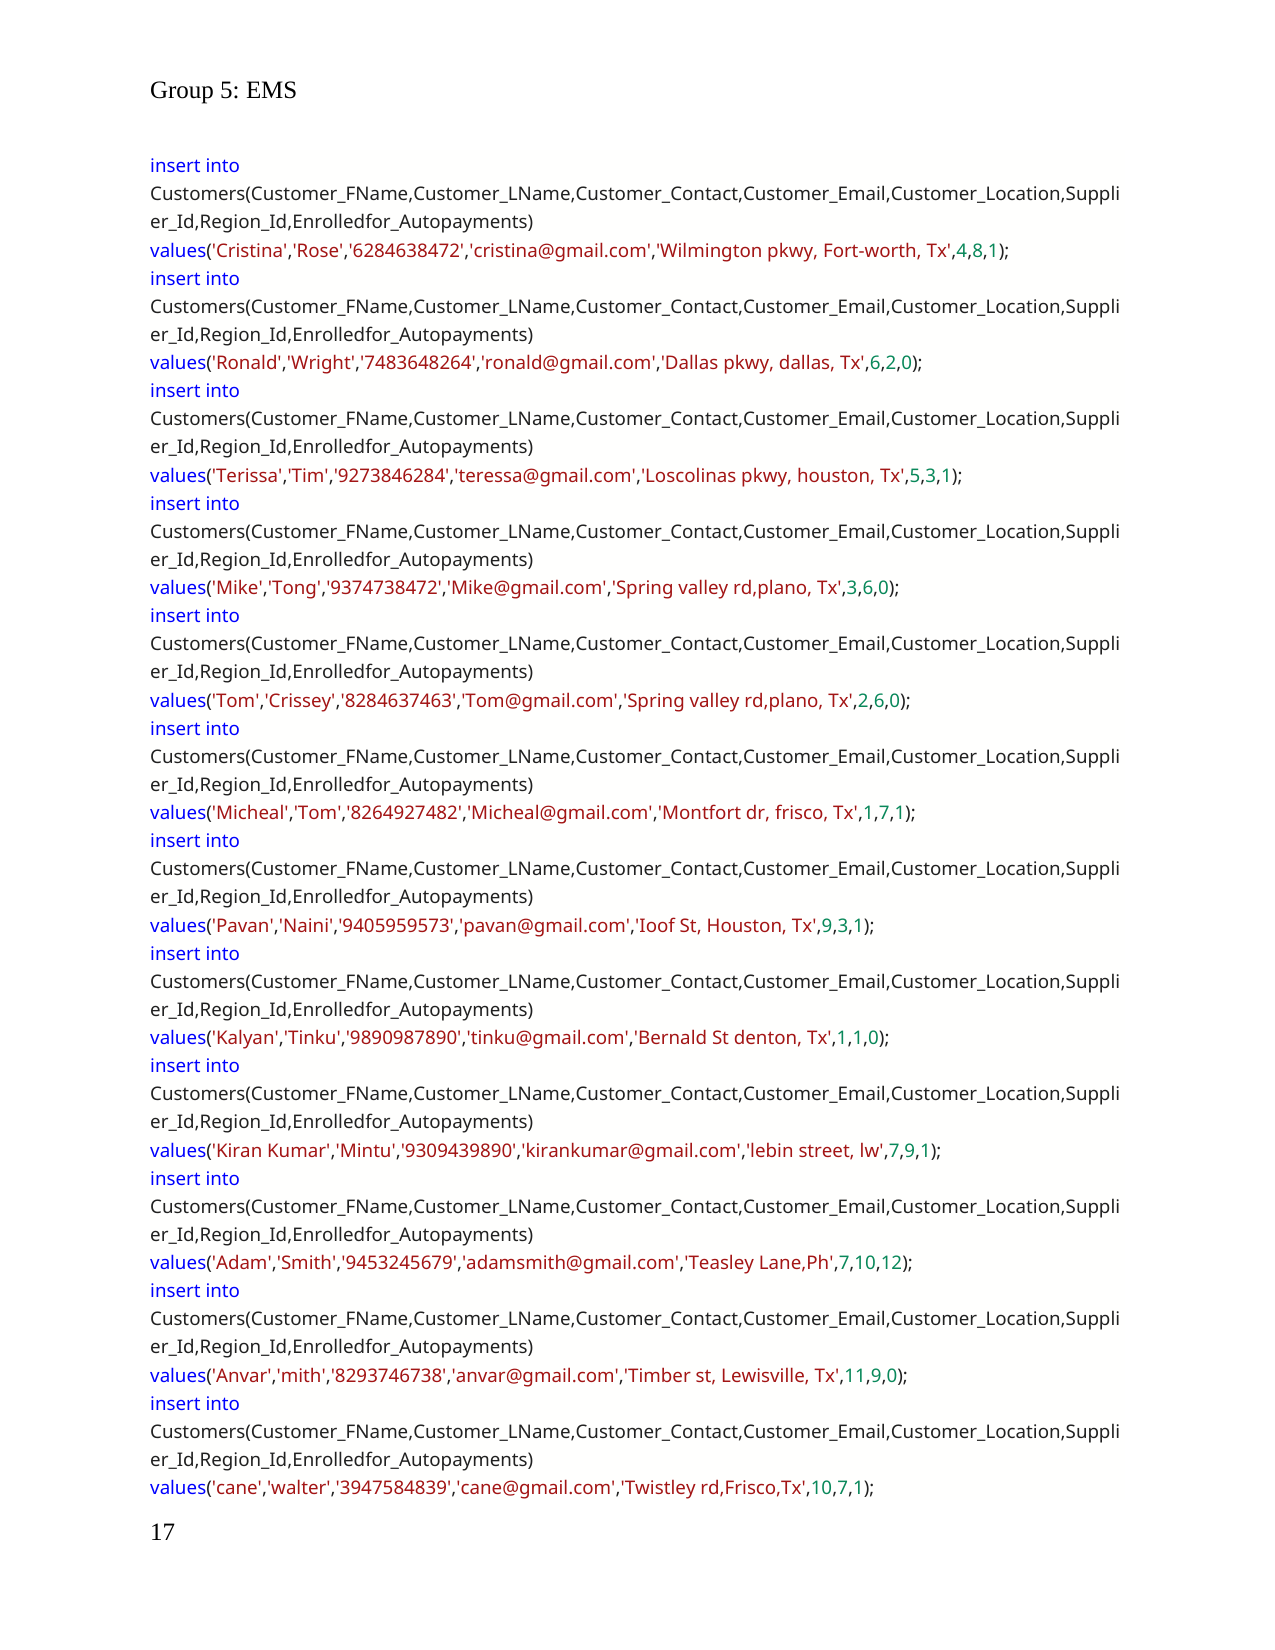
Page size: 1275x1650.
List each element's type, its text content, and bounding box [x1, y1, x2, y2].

text insert into Customers(Customer_FName,Customer_LName,Customer_Contact,Customer_Email,Customer_Location,Supplier_Id,Region_Id,Enrolledfor_Autopayments) [150, 375, 1125, 459]
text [150, 150, 1125, 234]
text insert into Customers(Customer_FName,Customer_LName,Customer_Contact,Customer_Email,Customer_Location,Supplier_Id,Region_Id,Enrolledfor_Autopayments) [150, 1050, 1125, 1134]
text insert into Customers(Customer_FName,Customer_LName,Customer_Contact,Customer_Email,Customer_Location,Supplier_Id,Region_Id,Enrolledfor_Autopayments) [150, 1275, 1125, 1359]
text insert into Customers(Customer_FName,Customer_LName,Customer_Contact,Customer_Email,Customer_Location,Supplier_Id,Region_Id,Enrolledfor_Autopayments) [150, 487, 1125, 572]
text values('Micheal','Tom','8264927482','Micheal@gmail.com','Montfort dr, frisco, Tx',1,7,1); [150, 797, 1125, 825]
text values('Ronald','Wright','7483648264','ronald@gmail.com','Dallas pkwy, dallas, Tx',6,2,0); [150, 347, 1125, 375]
text insert into Customers(Customer_FName,Customer_LName,Customer_Contact,Customer_Email,Customer_Location,Supplier_Id,Region_Id,Enrolledfor_Autopayments) [150, 262, 1125, 347]
text values('Kalyan','Tinku','9890987890','tinku@gmail.com','Bernald St denton, Tx',1,1,0); [150, 1022, 1125, 1050]
text values('Terissa','Tim','9273846284','teressa@gmail.com','Loscolinas pkwy, houston, Tx',5,3,1); [150, 459, 1125, 487]
text insert into Customers(Customer_FName,Customer_LName,Customer_Contact,Customer_Email,Customer_Location,Supplier_Id,Region_Id,Enrolledfor_Autopayments) [150, 600, 1125, 684]
text values('Anvar','mith','8293746738','anvar@gmail.com','Timber st, Lewisville, Tx',11,9,0); [150, 1359, 1125, 1387]
text values('Pavan','Naini','9405959573','pavan@gmail.com','Ioof St, Houston, Tx',9,3,1); [150, 909, 1125, 937]
text values('cane','walter','3947584839','cane@gmail.com','Twistley rd,Frisco,Tx',10,7,1); [150, 1472, 1125, 1500]
text values('Adam','Smith','9453245679','adamsmith@gmail.com','Teasley Lane,Ph',7,10,12); [150, 1247, 1125, 1275]
text insert into Customers(Customer_FName,Customer_LName,Customer_Contact,Customer_Email,Customer_Location,Supplier_Id,Region_Id,Enrolledfor_Autopayments) [150, 937, 1125, 1022]
text insert into Customers(Customer_FName,Customer_LName,Customer_Contact,Customer_Email,Customer_Location,Supplier_Id,Region_Id,Enrolledfor_Autopayments) [150, 1162, 1125, 1247]
text values('Cristina','Rose','6284638472','cristina@gmail.com','Wilmington pkwy, Fort-worth, Tx',4,8,1); [150, 234, 1125, 262]
text values('Mike','Tong','9374738472','Mike@gmail.com','Spring valley rd,plano, Tx',3,6,0); [150, 572, 1125, 600]
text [150, 1387, 1125, 1472]
text values('Kiran Kumar','Mintu','9309439890','kirankumar@gmail.com','lebin street, lw',7,9,1); [150, 1134, 1125, 1162]
text insert into Customers(Customer_FName,Customer_LName,Customer_Contact,Customer_Email,Customer_Location,Supplier_Id,Region_Id,Enrolledfor_Autopayments) [150, 825, 1125, 909]
text insert into Customers(Customer_FName,Customer_LName,Customer_Contact,Customer_Email,Customer_Location,Supplier_Id,Region_Id,Enrolledfor_Autopayments) [150, 712, 1125, 797]
text values('Tom','Crissey','8284637463','Tom@gmail.com','Spring valley rd,plano, Tx',2,6,0); [150, 684, 1125, 712]
